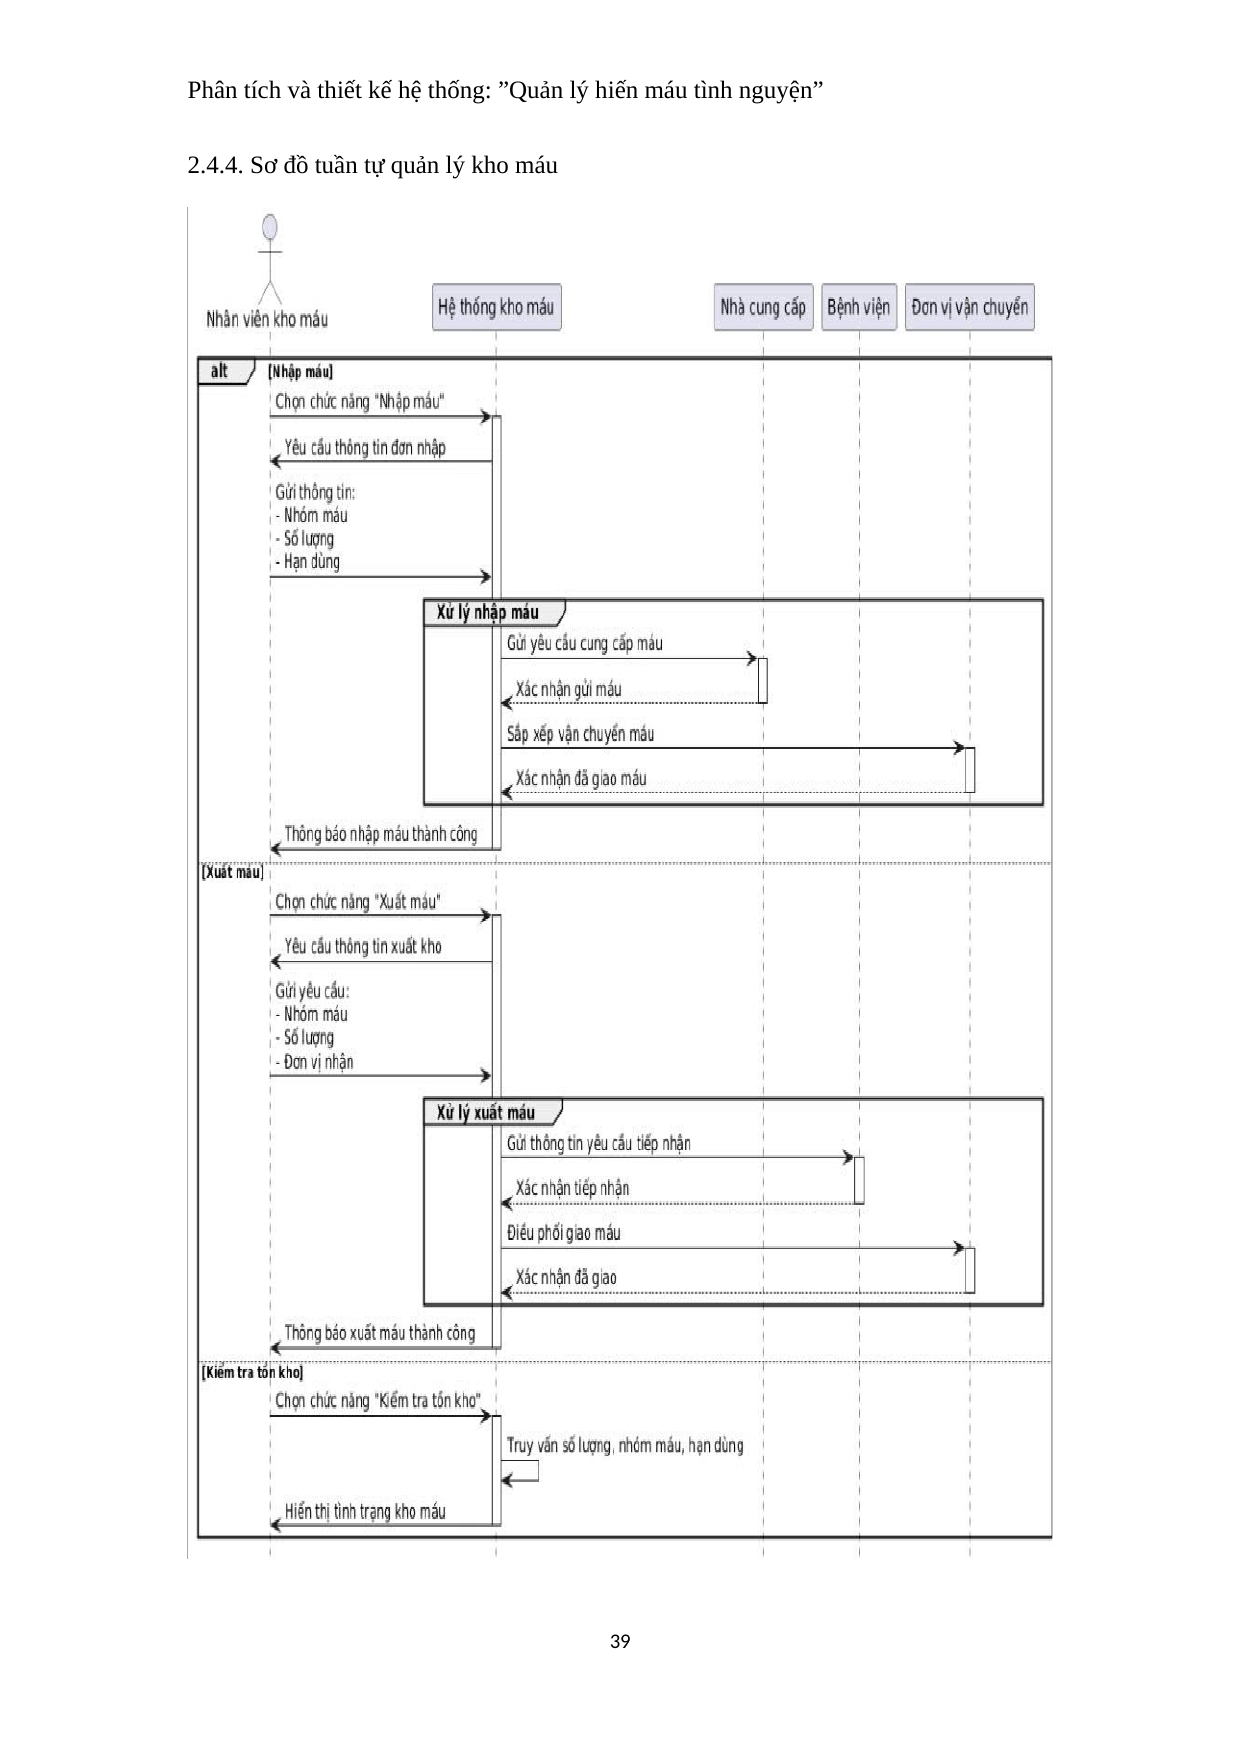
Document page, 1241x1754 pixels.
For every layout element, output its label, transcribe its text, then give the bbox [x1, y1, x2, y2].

picture [187, 207, 1053, 1559]
subtitle 2.4.4. Sơ đồ tuần tự quản lý kho máu [187, 150, 1053, 179]
